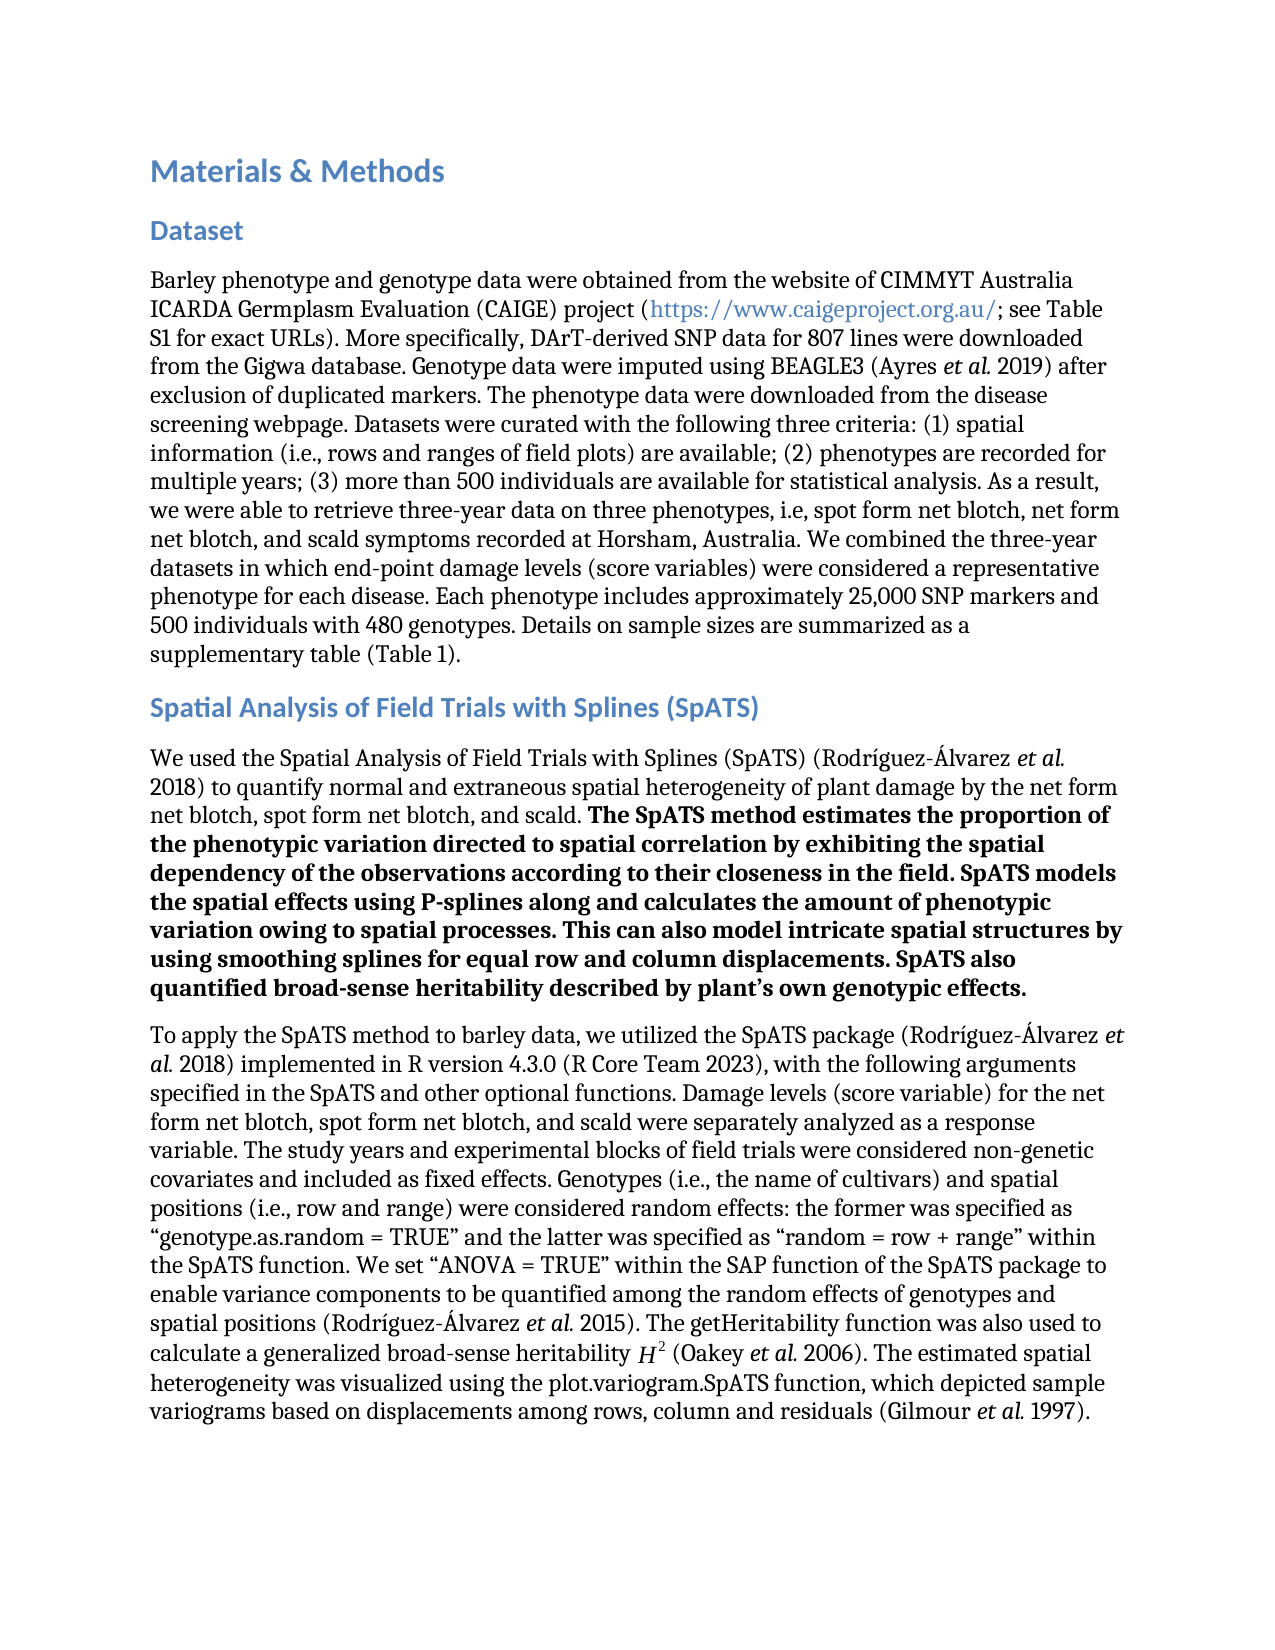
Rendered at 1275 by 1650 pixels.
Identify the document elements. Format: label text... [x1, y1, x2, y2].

subtitle Materials & Methods [150, 150, 1125, 191]
subtitle Dataset [150, 212, 1125, 247]
text To apply the SpATS method to barley data, we utilized the SpATS package (Rodríguez-Álvarez et al. 2018) implemented in R version 4.3.0 (R Core Team 2023), with the following arguments specified in the SpATS and other optional functions. Damage levels (score variable) for the net form net blotch, spot form net blotch, and scald were separately analyzed as a response variable. The study years and experimental blocks of field trials were considered non-genetic covariates and included as fixed effects. Genotypes (i.e., the name of cultivars) and spatial positions (i.e., row and range) were considered random effects: the former was specified as “genotype.as.random = TRUE” and the latter was specified as “random = row + range” within the SpATS function. We set “ANOVA = TRUE” within the SAP function of the SpATS package to enable variance components to be quantified among the random effects of genotypes and spatial positions (Rodríguez-Álvarez et al. 2015). The getHeritability function was also used to calculate a generalized broad-sense heritability (Oakey et al. 2006). The estimated spatial heterogeneity was visualized using the plot.variogram.SpATS function, which depicted sample variograms based on displacements among rows, column and residuals (Gilmour et al. 1997). [150, 1021, 1125, 1426]
subtitle Spatial Analysis of Field Trials with Splines (SpATS) [150, 689, 1125, 725]
text We used the Spatial Analysis of Field Trials with Splines (SpATS) (Rodríguez-Álvarez et al. 2018) to quantify normal and extraneous spatial heterogeneity of plant damage by the net form net blotch, spot form net blotch, and scald. The SpATS method estimates the proportion of the phenotypic variation directed to spatial correlation by exhibiting the spatial dependency of the observations according to their closeness in the field. SpATS models the spatial effects using P-splines along and calculates the amount of phenotypic variation owing to spatial processes. This can also model intricate spatial structures by using smoothing splines for equal row and column displacements. SpATS also quantified broad-sense heritability described by plant’s own genotypic effects. [150, 744, 1125, 1002]
text Barley phenotype and genotype data were obtained from the website of CIMMYT Australia ICARDA Germplasm Evaluation (CAIGE) project (https://www.caigeproject.org.au/; see Table S1 for exact URLs). More specifically, DArT-derived SNP data for 807 lines were downloaded from the Gigwa database. Genotype data were imputed using BEAGLE3 (Ayres et al. 2019) after exclusion of duplicated markers. The phenotype data were downloaded from the disease screening webpage. Datasets were curated with the following three criteria: (1) spatial information (i.e., rows and ranges of field plots) are available; (2) phenotypes are recorded for multiple years; (3) more than 500 individuals are available for statistical analysis. As a result, we were able to retrieve three-year data on three phenotypes, i.e, spot form net blotch, net form net blotch, and scald symptoms recorded at Horsham, Australia. We combined the three-year datasets in which end-point damage levels (score variables) were considered a representative phenotype for each disease. Each phenotype includes approximately 25,000 SNP markers and 500 individuals with 480 genotypes. Details on sample sizes are summarized as a supplementary table (Table 1). [150, 266, 1125, 668]
